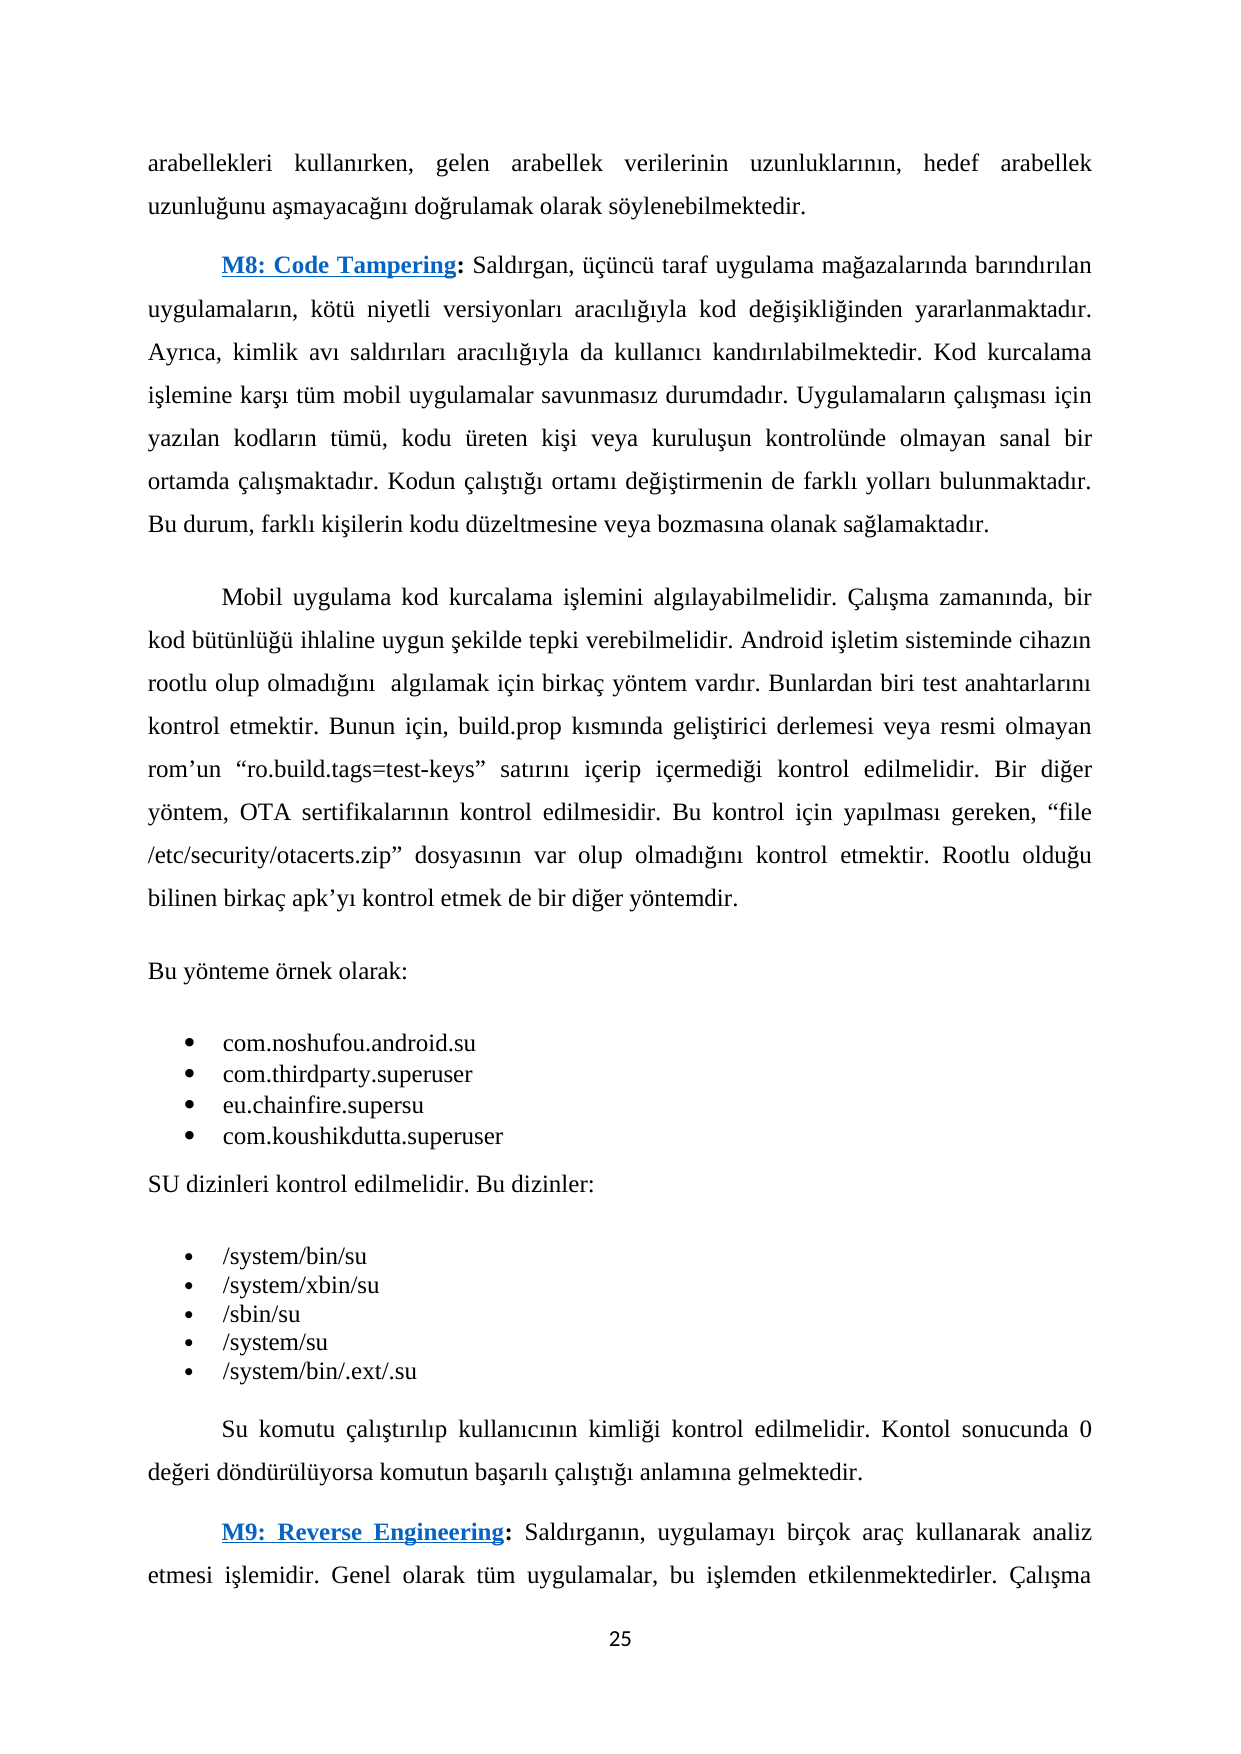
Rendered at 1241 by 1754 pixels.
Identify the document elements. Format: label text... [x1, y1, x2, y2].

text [148, 148, 1093, 219]
list eu.chainfire.supersu [185, 1090, 1093, 1119]
list com.koushikdutta.superuser [185, 1121, 1093, 1150]
text Bu yönteme örnek olarak: [148, 956, 1093, 984]
text Su komutu çalıştırılıp kullanıcının kimliği kontrol edilmelidir. Kontol sonucunda 0 değeri döndürülüyorsa komutun başarılı çalıştığı anlamına gelmektedir. [148, 1414, 1093, 1486]
list com.thirdparty.superuser [185, 1059, 1093, 1088]
list /system/su [185, 1327, 1093, 1356]
text M8: Code Tampering: Saldırgan, üçüncü taraf uygulama mağazalarında barındırılan uygulamaların, kötü niyetli versiyonları aracılığıyla kod değişikliğinden yararlanmaktadır. Ayrıca, kimlik avı saldırıları aracılığıyla da kullanıcı kandırılabilmektedir. Kod kurcalama işlemine karşı tüm mobil uygulamalar savunmasız durumdadır. Uygulamaların çalışması için yazılan kodların tümü, kodu üreten kişi veya kuruluşun kontrolünde olmayan sanal bir ortamda çalışmaktadır. Kodun çalıştığı ortamı değiştirmenin de farklı yolları bulunmaktadır. Bu durum, farklı kişilerin kodu düzeltmesine veya bozmasına olanak sağlamaktadır. [148, 251, 1093, 538]
list /sbin/su [185, 1299, 1093, 1327]
list /system/bin/.ext/.su [185, 1356, 1093, 1385]
text Mobil uygulama kod kurcalama işlemini algılayabilmelidir. Çalışma zamanında, bir kod bütünlüğü ihlaline uygun şekilde tepki verebilmelidir. Android işletim sisteminde cihazın rootlu olup olmadığını algılamak için birkaç yöntem vardır. Bunlardan biri test anahtarlarını kontrol etmektir. Bunun için, build.prop kısmında geliştirici derlemesi veya resmi olmayan rom’un “ro.build.tags=test-keys” satırını içerip içermediği kontrol edilmelidir. Bir diğer yöntem, OTA sertifikalarının kontrol edilmesidir. Bu kontrol için yapılması gereken, “file /etc/security/otacerts.zip” dosyasının var olup olmadığını kontrol etmektir. Rootlu olduğu bilinen birkaç apk’yı kontrol etmek de bir diğer yöntemdir. [148, 582, 1093, 912]
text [148, 1517, 1093, 1589]
list /system/bin/su [185, 1241, 1093, 1270]
list com.noshufou.android.su [185, 1028, 1093, 1057]
text SU dizinleri kontrol edilmelidir. Bu dizinler: [148, 1169, 1093, 1198]
list /system/xbin/su [185, 1270, 1093, 1299]
